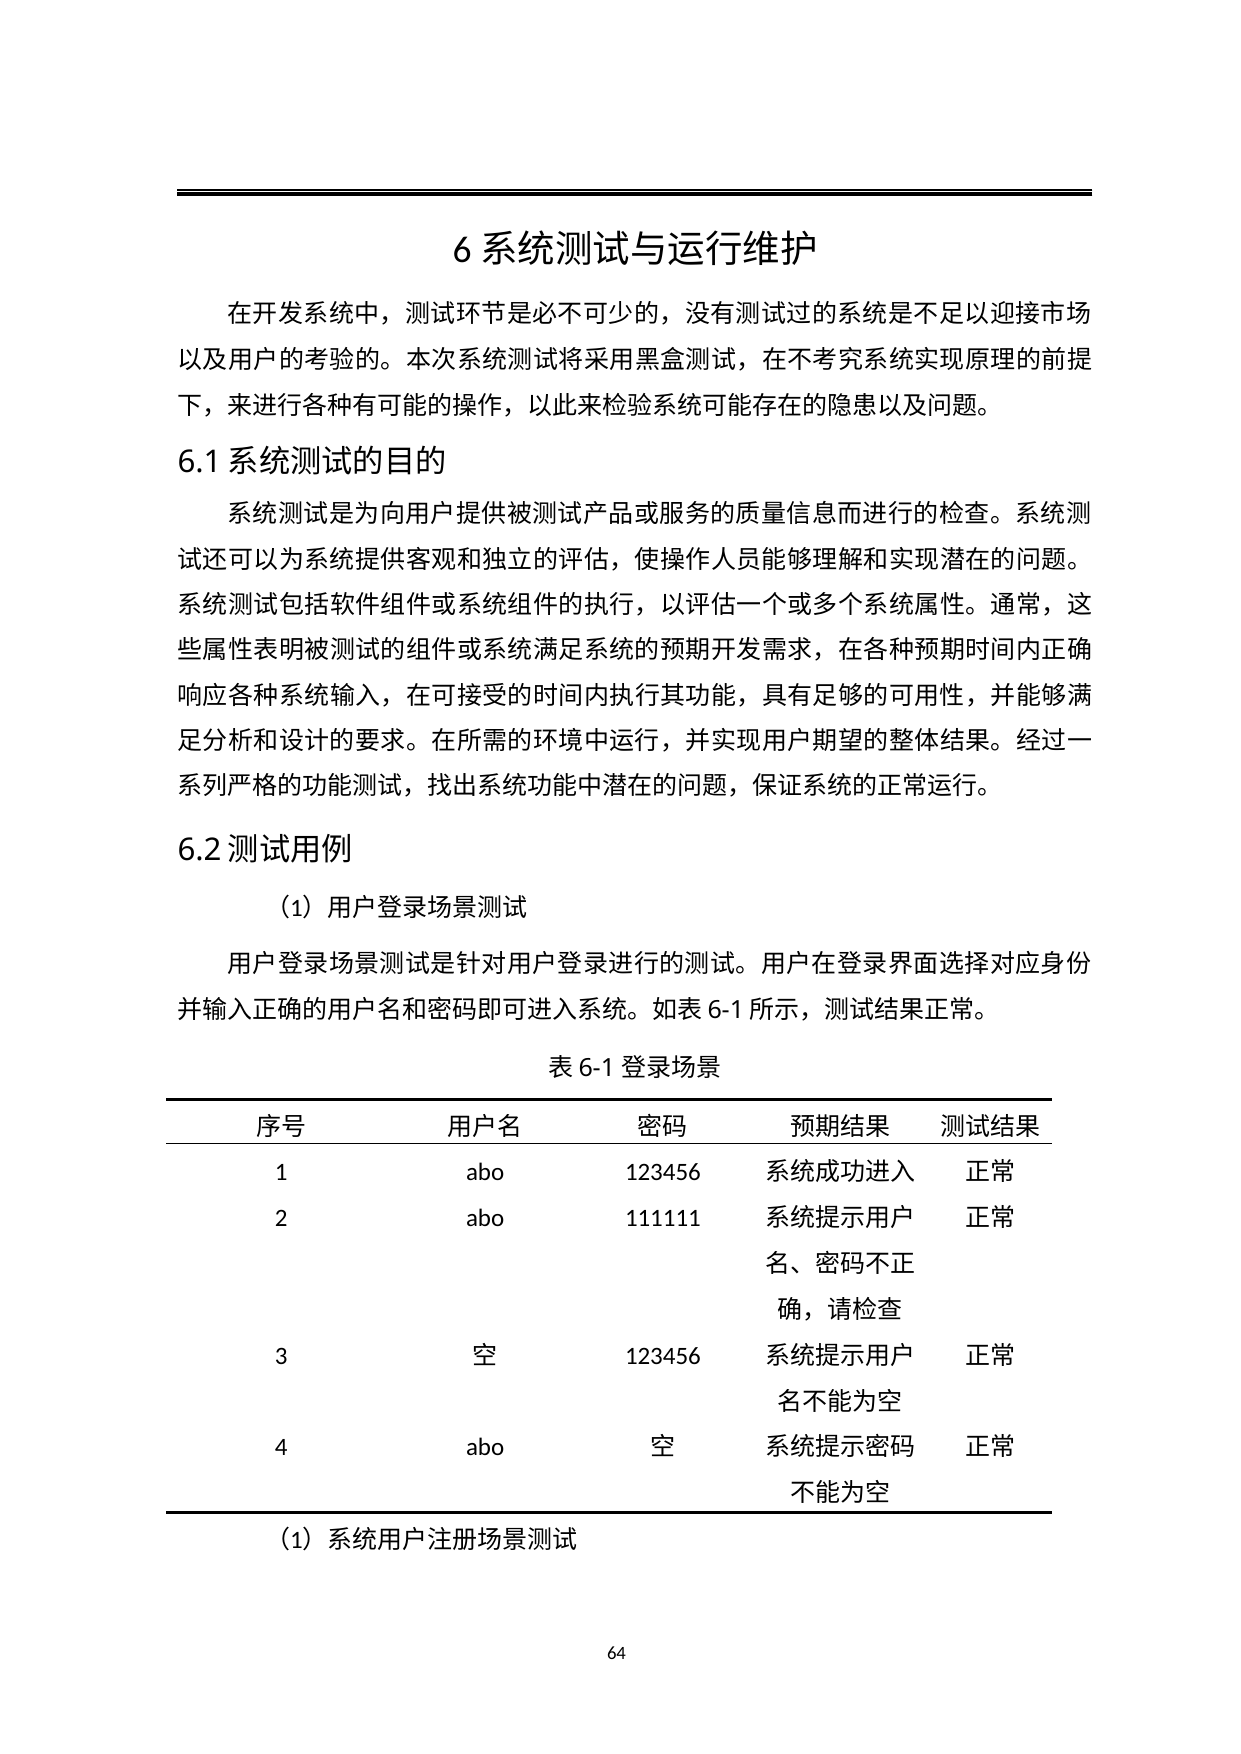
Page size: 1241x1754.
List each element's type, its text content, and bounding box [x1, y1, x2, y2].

text （1）系统用户注册场景测试 [177, 1514, 1092, 1556]
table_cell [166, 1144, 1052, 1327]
text （1）用户登录场景测试 [177, 882, 1092, 923]
text 用户登录场景测试是针对用户登录进行的测试。用户在登录界面选择对应身份并输入正确的用户名和密码即可进入系统。如表6-1所示，测试结果正常。 [177, 936, 1092, 1027]
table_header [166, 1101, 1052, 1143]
subtitle 6.2测试用例 [177, 824, 1092, 869]
text 表6-1 登录场景 [177, 1040, 1092, 1086]
text 系统测试是为向用户提供被测试产品或服务的质量信息而进行的检查。系统测试还可以为系统提供客观和独立的评估，使操作人员能够理解和实现潜在的问题。系统测试包括软件组件或系统组件的执行，以评估一个或多个系统属性。通常，这些属性表明被测试的组件或系统满足系统的预期开发需求，在各种预期时间内正确响应各种系统输入，在可接受的时间内执行其功能，具有足够的可用性，并能够满足分析和设计的要求。在所需的环境中运行，并实现用户期望的整体结果。经过一系列严格的功能测试，找出系统功能中潜在的问题，保证系统的正常运行。 [177, 494, 1092, 802]
subtitle 6 系统测试与运行维护 [177, 219, 1092, 273]
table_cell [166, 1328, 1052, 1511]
subtitle 6.1系统测试的目的 [177, 436, 1092, 481]
text 在开发系统中，测试环节是必不可少的，没有测试过的系统是不足以迎接市场以及用户的考验的。本次系统测试将采用黑盒测试，在不考究系统实现原理的前提下，来进行各种有可能的操作，以此来检验系统可能存在的隐患以及问题。 [177, 286, 1092, 423]
